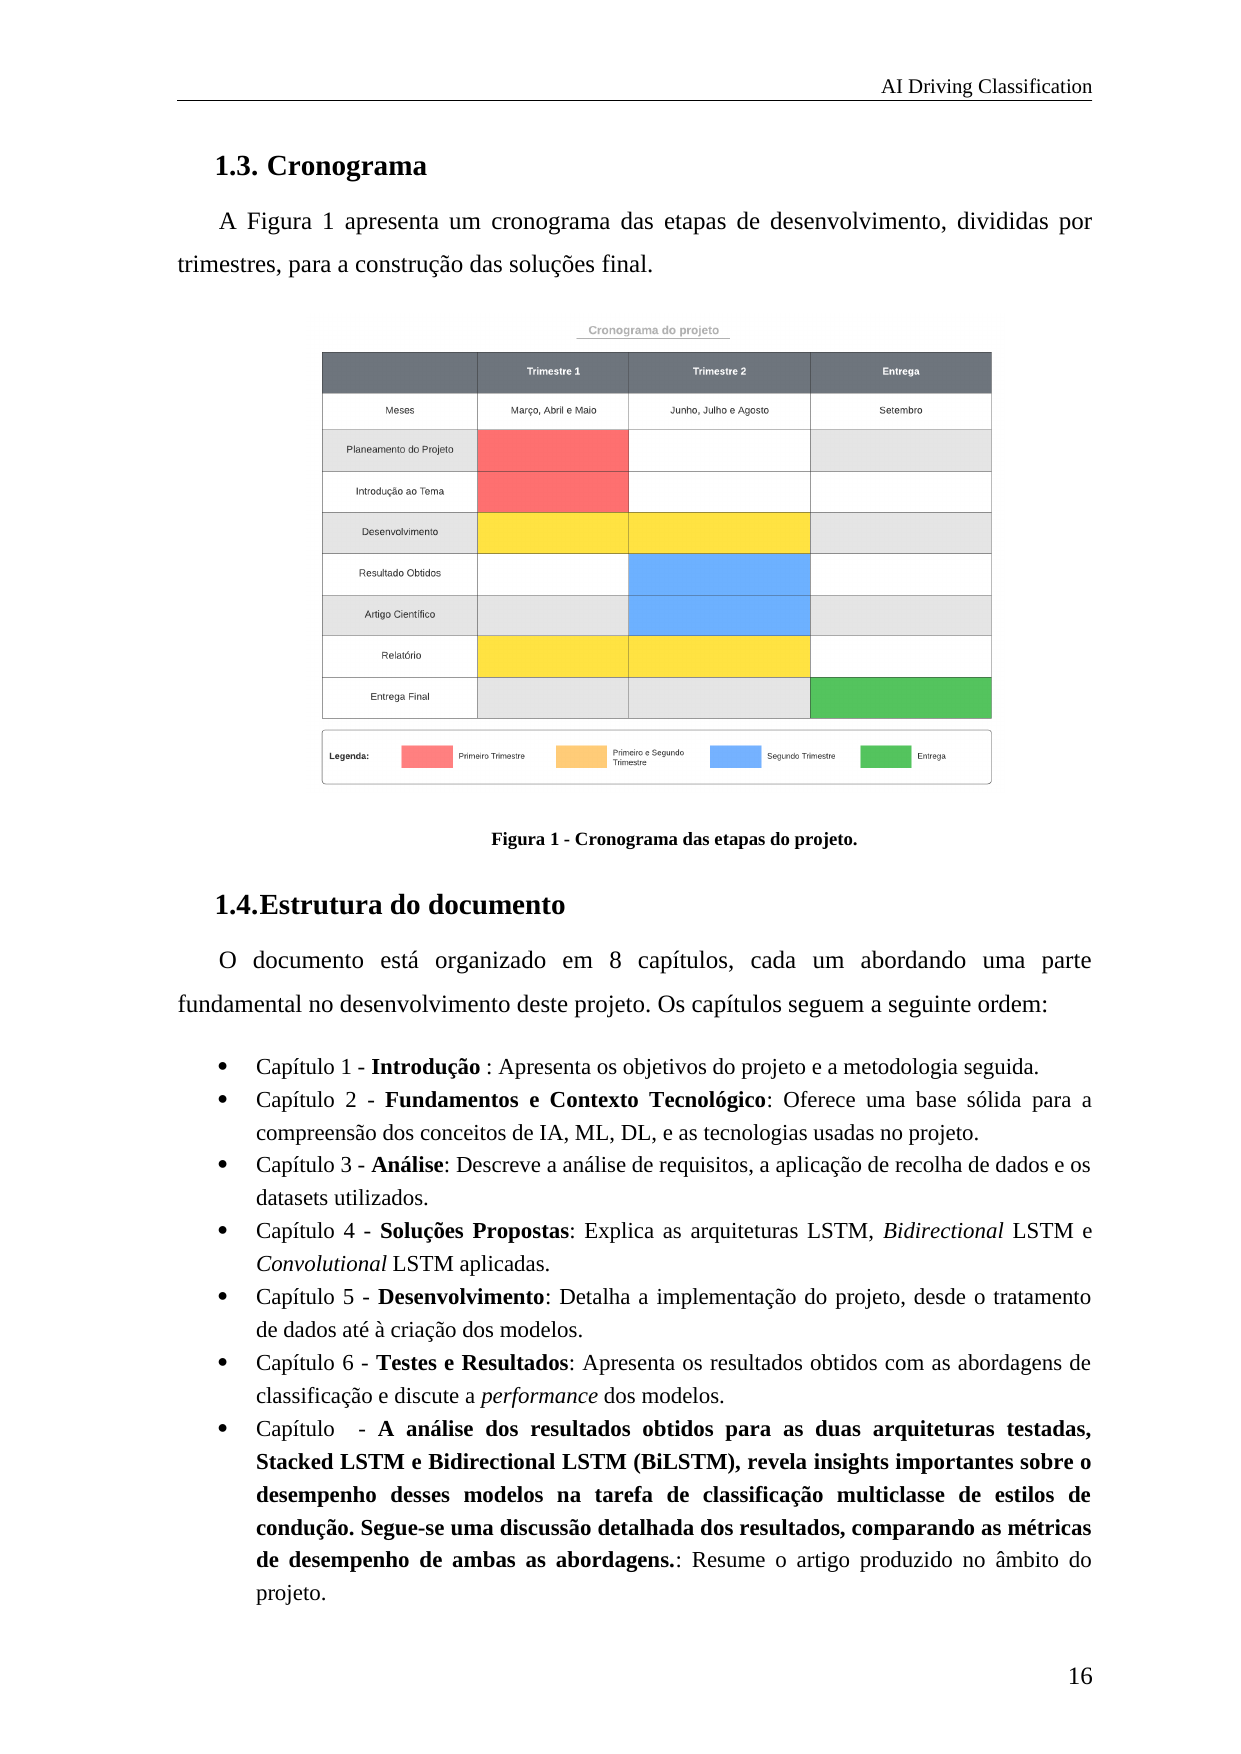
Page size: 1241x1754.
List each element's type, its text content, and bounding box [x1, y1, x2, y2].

picture [306, 313, 1005, 793]
text Figura 1 - Cronograma das etapas do projeto. [256, 828, 1092, 849]
subtitle Estrutura do documento [214, 887, 1092, 921]
list Capítulo 3 - Análise: Descreve a análise de requisitos, a aplicação de recolha de dados e os datasets utilizados. [218, 1151, 1092, 1211]
list Capítulo 1 - Introdução : Apresenta os objetivos do projeto e a metodologia seguida. [218, 1053, 1092, 1079]
list Capítulo 4 - Soluções Propostas: Explica as arquiteturas LSTM, Bidirectional LSTM e Convolutional LSTM aplicadas. [218, 1217, 1092, 1277]
list Capítulo 2 - Fundamentos e Contexto Tecnológico: Oferece uma base sólida para a compreensão dos conceitos de IA, ML, DL, e as tecnologias usadas no projeto. [218, 1086, 1092, 1145]
subtitle Cronograma [214, 148, 1092, 181]
text A Figura 1 apresenta um cronograma das etapas de desenvolvimento, divididas por trimestres, para a construção das soluções final. [177, 206, 1092, 278]
list Capítulo 7 - Artigo Científico: Resume o artigo produzido no âmbito do projeto. [218, 1415, 1092, 1606]
list Capítulo 6 - Testes e Resultados: Apresenta os resultados obtidos com as abordagens de classificação e discute a performance dos modelos. [218, 1349, 1092, 1408]
list Capítulo 5 - Desenvolvimento: Detalha a implementação do projeto, desde o tratamento de dados até à criação dos modelos. [218, 1283, 1092, 1342]
text O documento está organizado em 8 capítulos, cada um abordando uma parte fundamental no desenvolvimento deste projeto. Os capítulos seguem a seguinte ordem: [177, 946, 1092, 1017]
